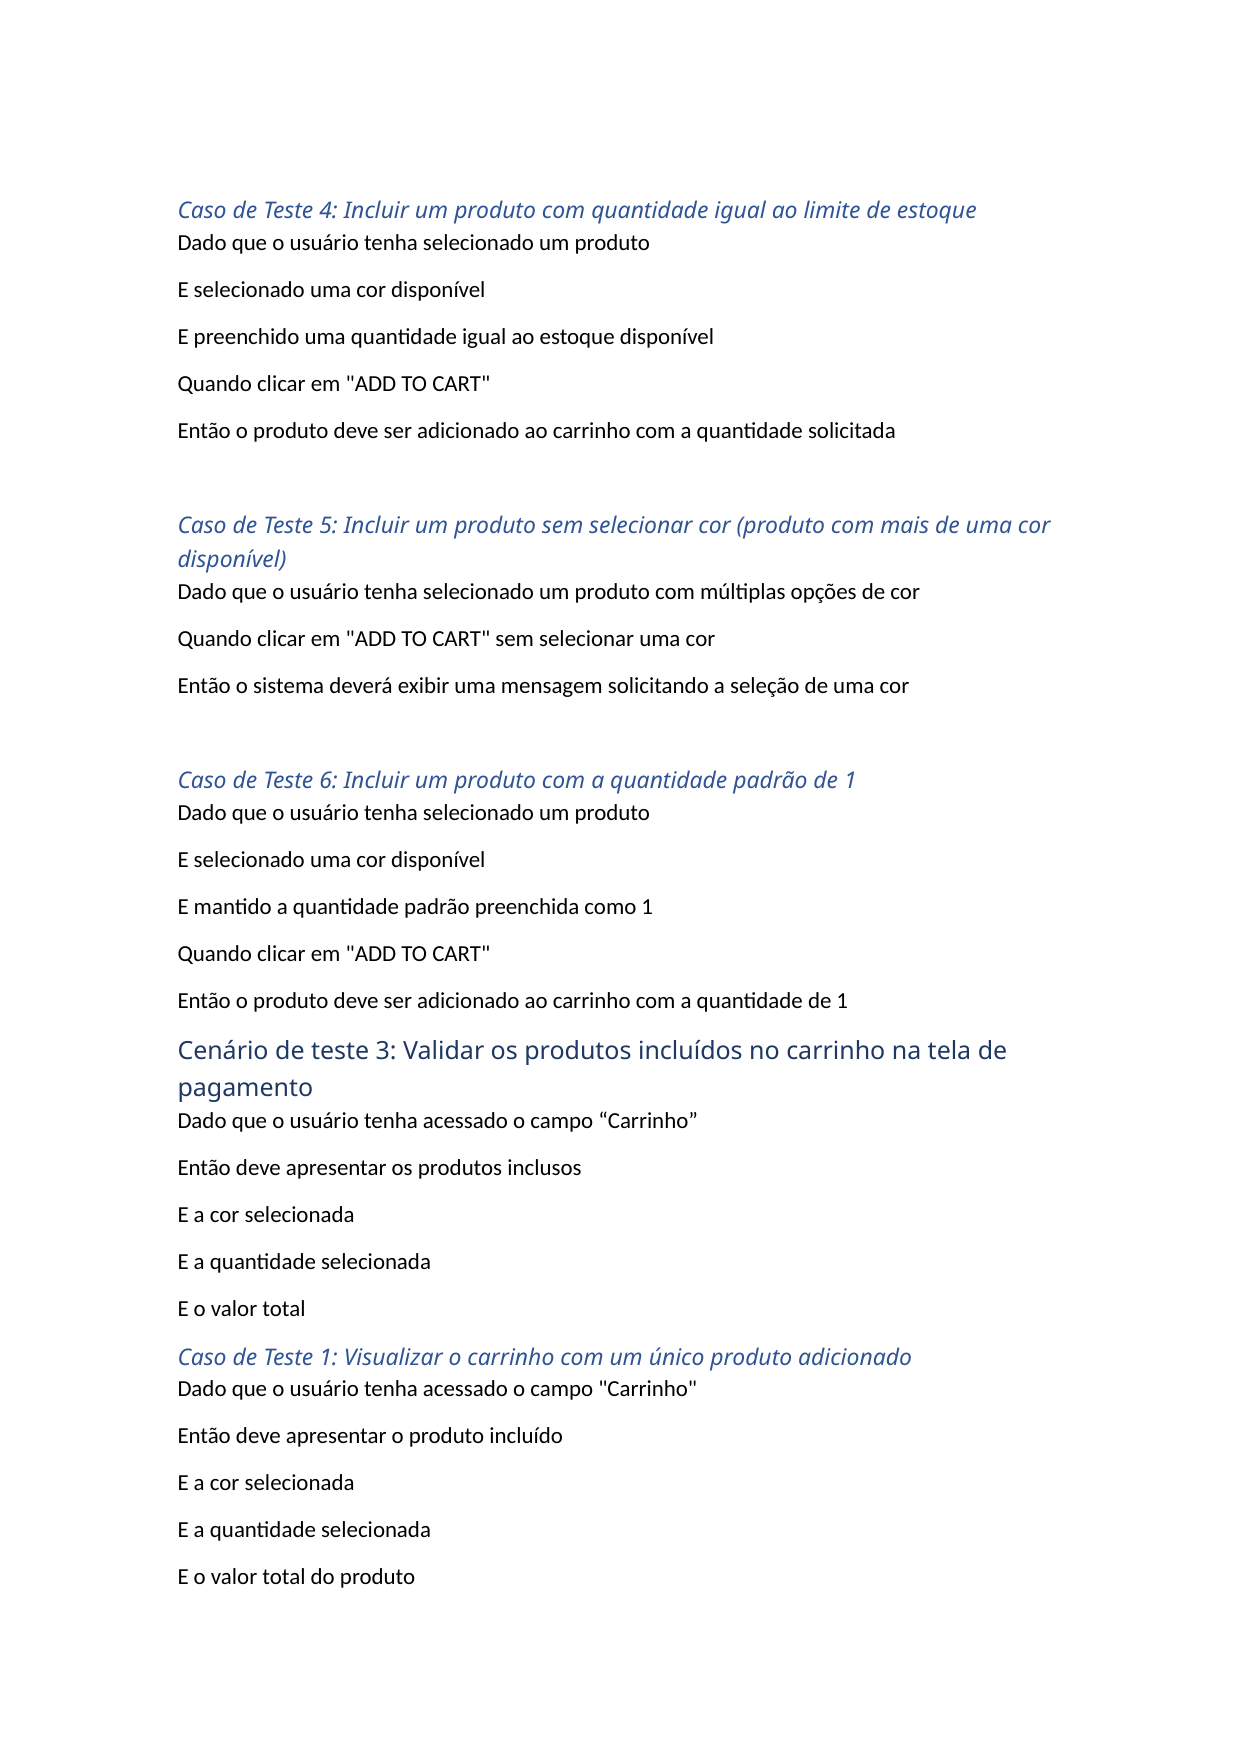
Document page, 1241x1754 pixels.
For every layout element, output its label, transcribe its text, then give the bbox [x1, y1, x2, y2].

subtitle Caso de Teste 5: Incluir um produto sem selecionar cor (produto com mais de uma cor disponível) [177, 509, 1063, 574]
text E preenchido uma quantidade igual ao estoque disponível [177, 322, 1063, 350]
subtitle Caso de Teste 1: Visualizar o carrinho com um único produto adicionado [177, 1341, 1063, 1372]
text Então deve apresentar os produtos inclusos [177, 1153, 1063, 1181]
text Quando clicar em "ADD TO CART" sem selecionar uma cor [177, 624, 1063, 652]
text E o valor total do produto [177, 1562, 1063, 1590]
text E a cor selecionada [177, 1200, 1063, 1228]
text Então deve apresentar o produto incluído [177, 1421, 1063, 1449]
text Quando clicar em "ADD TO CART" [177, 939, 1063, 967]
text E a quantidade selecionada [177, 1247, 1063, 1275]
text E o valor total [177, 1294, 1063, 1322]
subtitle Caso de Teste 6: Incluir um produto com a quantidade padrão de 1 [177, 764, 1063, 796]
text Então o sistema deverá exibir uma mensagem solicitando a seleção de uma cor [177, 671, 1063, 699]
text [177, 1374, 1063, 1402]
text Dado que o usuário tenha selecionado um produto [177, 228, 1063, 256]
text Dado que o usuário tenha selecionado um produto com múltiplas opções de cor [177, 577, 1063, 605]
text E selecionado uma cor disponível [177, 275, 1063, 303]
text Então o produto deve ser adicionado ao carrinho com a quantidade de 1 [177, 986, 1063, 1014]
text Dado que o usuário tenha selecionado um produto [177, 798, 1063, 826]
text Então o produto deve ser adicionado ao carrinho com a quantidade solicitada [177, 416, 1063, 444]
text E selecionado uma cor disponível [177, 845, 1063, 873]
text E a cor selecionada [177, 1468, 1063, 1496]
subtitle Caso de Teste 4: Incluir um produto com quantidade igual ao limite de estoque [177, 194, 1063, 226]
subtitle Cenário de teste 3: Validar os produtos incluídos no carrinho na tela de pagamento [177, 1033, 1063, 1103]
text E mantido a quantidade padrão preenchida como 1 [177, 892, 1063, 920]
text Quando clicar em "ADD TO CART" [177, 369, 1063, 397]
text Dado que o usuário tenha acessado o campo “Carrinho” [177, 1106, 1063, 1134]
text E a quantidade selecionada [177, 1515, 1063, 1543]
